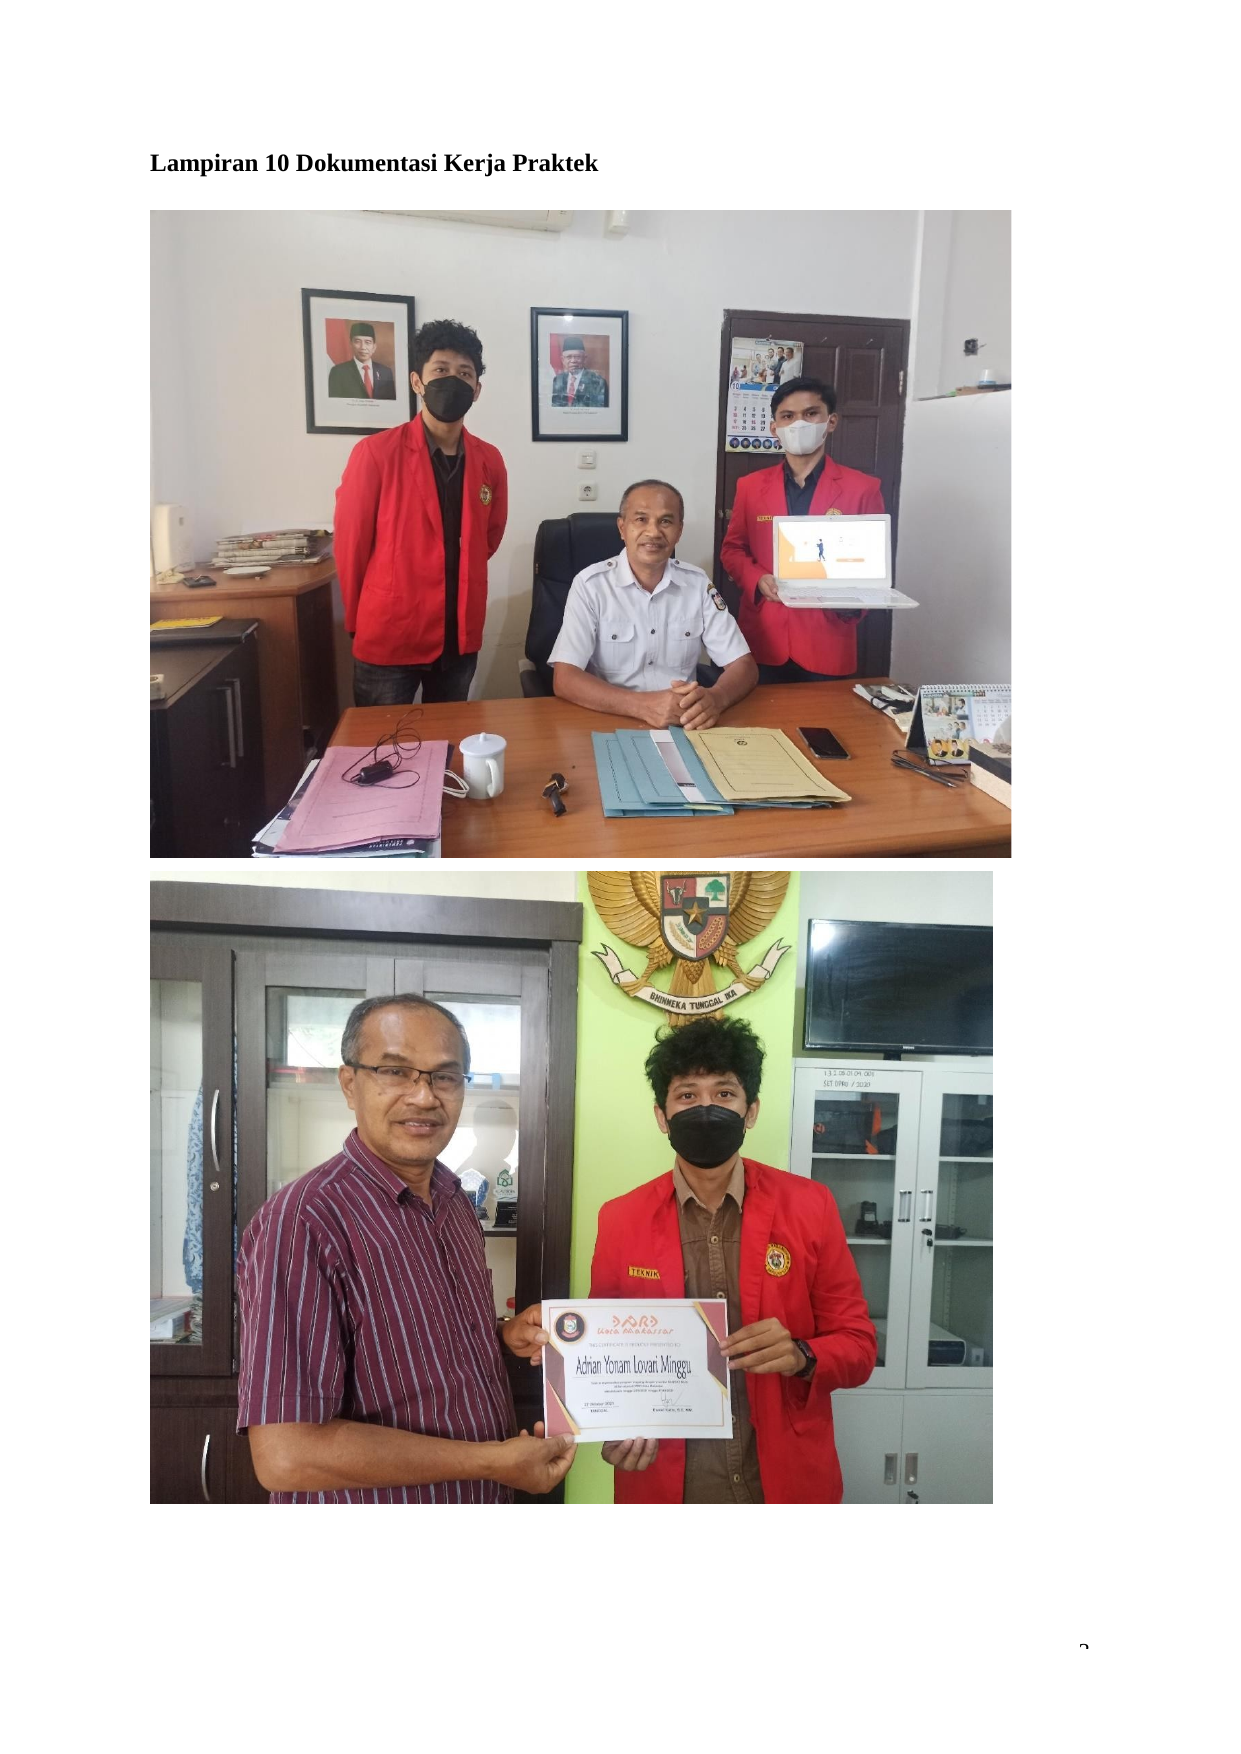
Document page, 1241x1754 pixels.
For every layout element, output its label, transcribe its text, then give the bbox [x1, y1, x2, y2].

text Lampiran 10 Dokumentasi Kerja Praktek [150, 148, 1128, 177]
picture [150, 210, 1012, 858]
picture [150, 871, 993, 1504]
